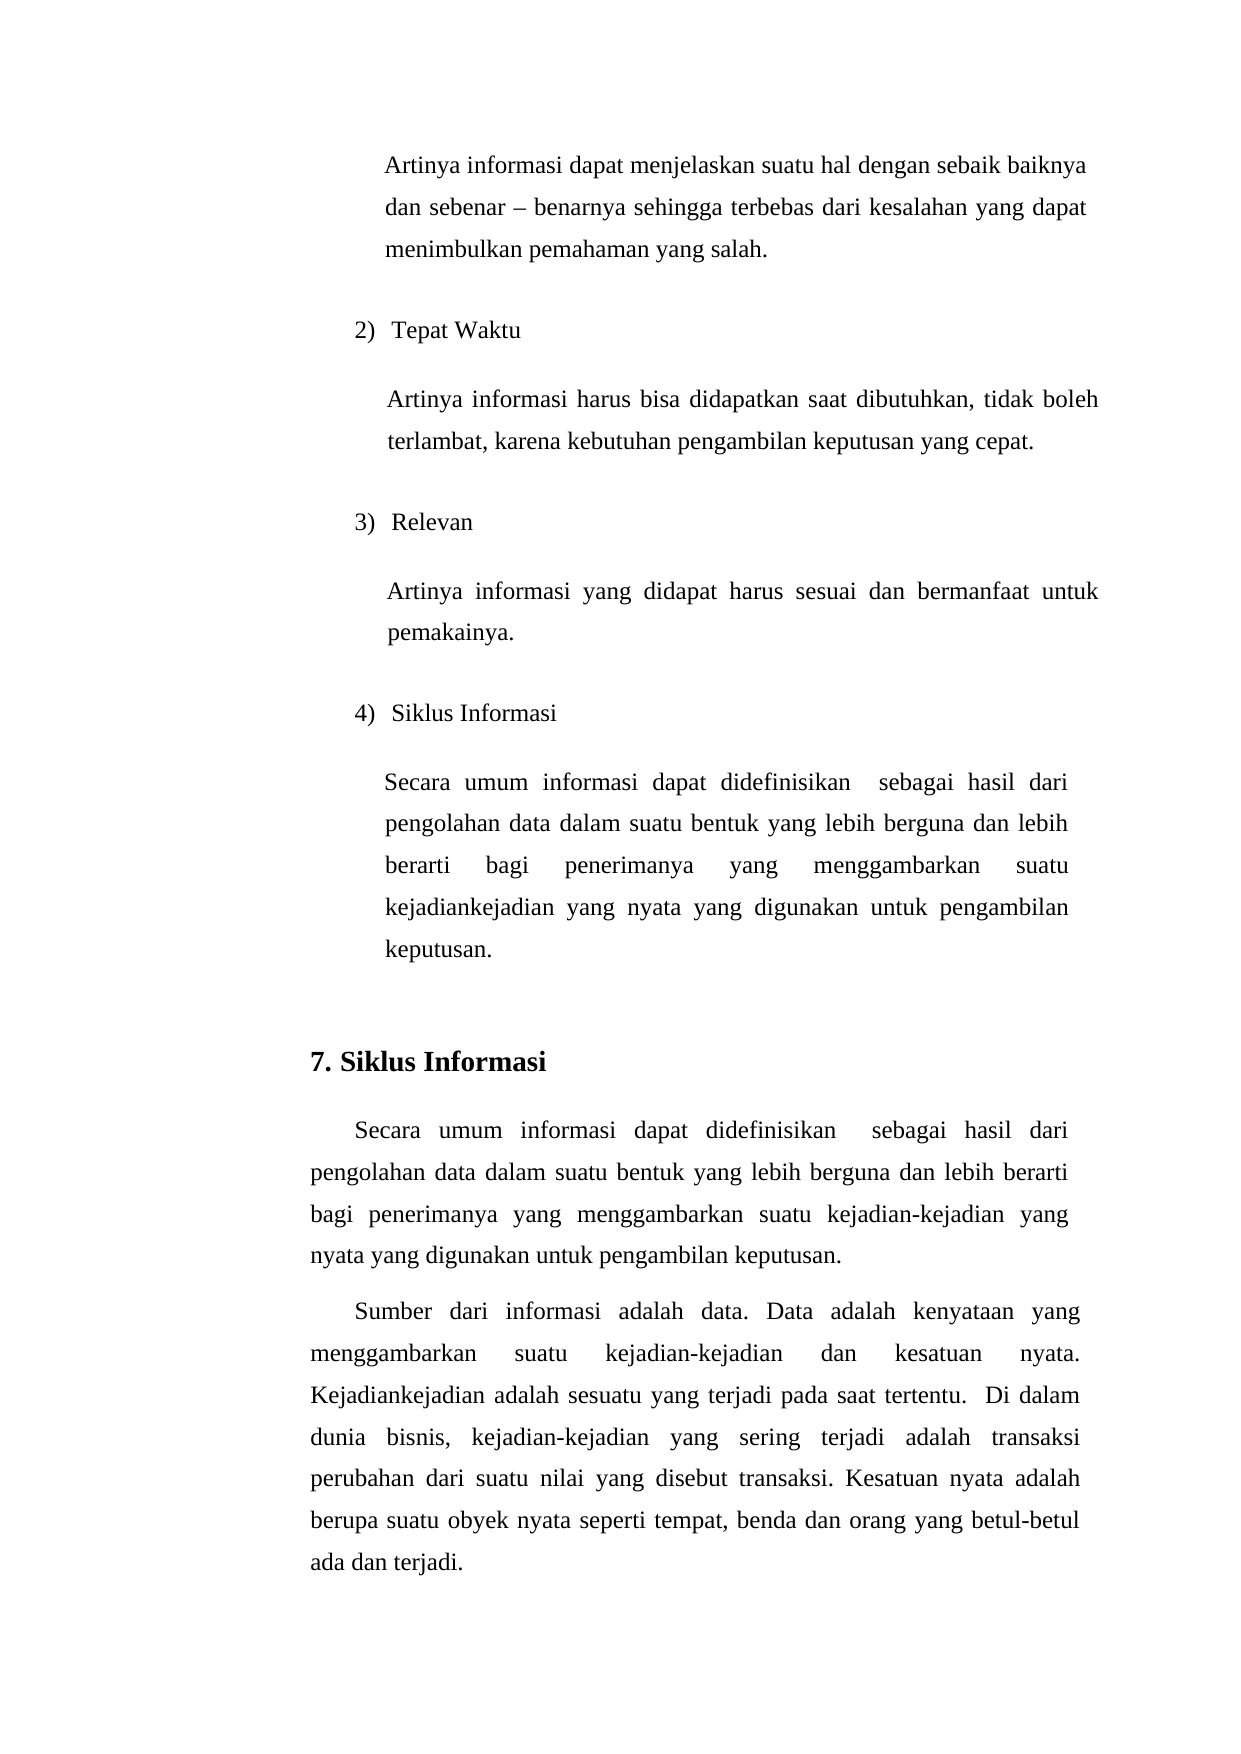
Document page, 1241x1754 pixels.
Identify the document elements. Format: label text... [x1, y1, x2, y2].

list Tepat Waktu [354, 315, 1099, 344]
text 7. Siklus Informasi [310, 1044, 1100, 1077]
text Artinya informasi dapat menjelaskan suatu hal dengan sebaik baiknya dan sebenar – benarnya sehingga terbebas dari kesalahan yang dapat menimbulkan pemahaman yang salah. [384, 150, 1087, 263]
text Sumber dari informasi adalah data. Data adalah kenyataan yang menggambarkan suatu kejadian-kejadian dan kesatuan nyata. Kejadiankejadian adalah sesuatu yang terjadi pada saat tertentu. Di dalam dunia bisnis, kejadian-kejadian yang sering terjadi adalah transaksi perubahan dari suatu nilai yang disebut transaksi. Kesatuan nyata adalah berupa suatu obyek nyata seperti tempat, benda dan orang yang betul-betul ada dan terjadi. [310, 1296, 1081, 1576]
text Artinya informasi yang didapat harus sesuai dan bermanfaat untuk pemakainya. [386, 576, 1099, 646]
list Siklus Informasi [354, 698, 1099, 727]
text Secara umum informasi dapat didefinisikan sebagai hasil dari pengolahan data dalam suatu bentuk yang lebih berguna dan lebih berarti bagi penerimanya yang menggambarkan suatu kejadian-kejadian yang nyata yang digunakan untuk pengambilan keputusan. [310, 1115, 1069, 1269]
text Secara umum informasi dapat didefinisikan sebagai hasil dari pengolahan data dalam suatu bentuk yang lebih berguna dan lebih berarti bagi penerimanya yang menggambarkan suatu kejadiankejadian yang nyata yang digunakan untuk pengambilan keputusan. [384, 767, 1069, 963]
text Artinya informasi harus bisa didapatkan saat dibutuhkan, tidak boleh terlambat, karena kebutuhan pengambilan keputusan yang cepat. [386, 384, 1099, 455]
list Relevan [354, 507, 1099, 536]
